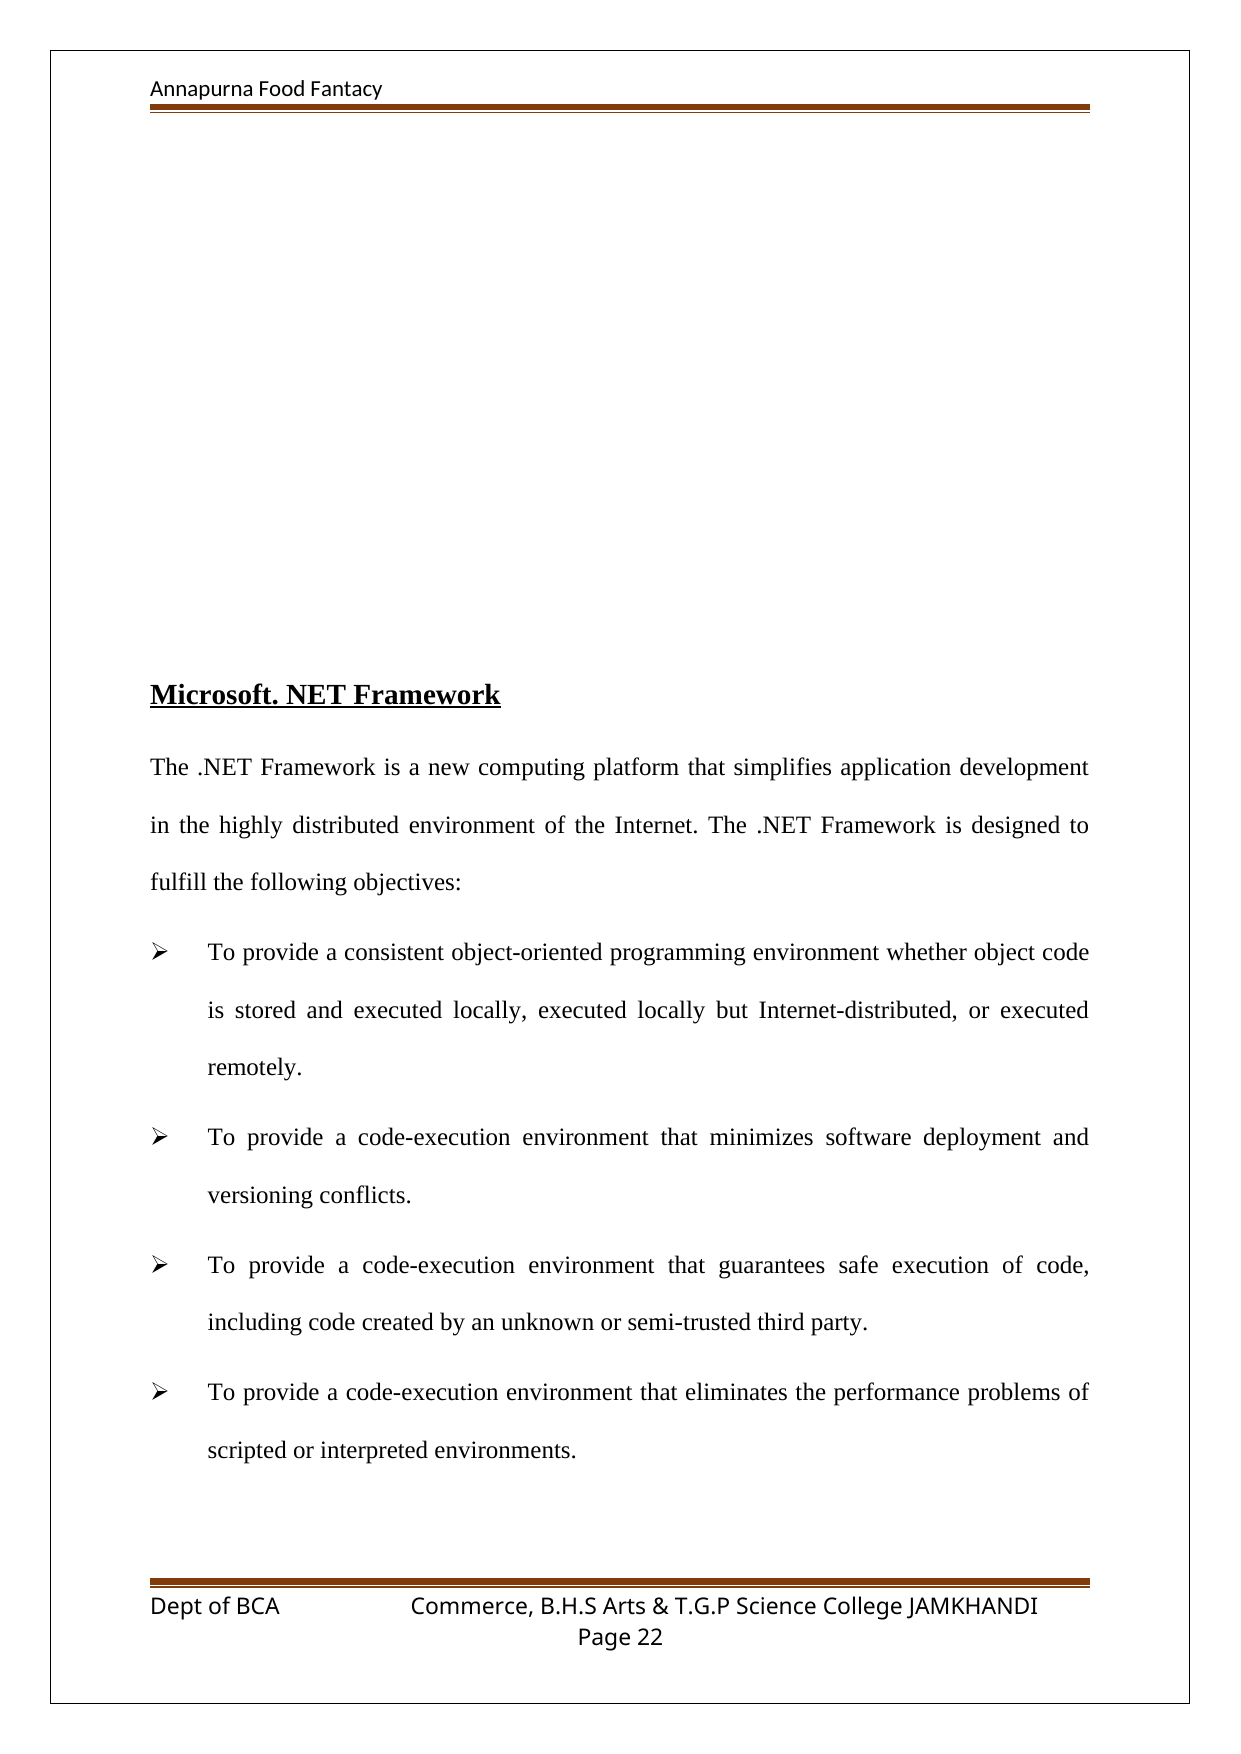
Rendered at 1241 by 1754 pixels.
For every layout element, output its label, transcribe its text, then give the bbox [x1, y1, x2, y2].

text Microsoft. NET Framework [150, 677, 1090, 711]
list To provide a consistent object-oriented programming environment whether object code is stored and executed locally, executed locally but Internet-distributed, or executed remotely. [150, 937, 1090, 1081]
text The .NET Framework is a new computing platform that simplifies application development in the highly distributed environment of the Internet. The .NET Framework is designed to fulfill the following objectives: [150, 752, 1090, 896]
list To provide a code-execution environment that minimizes software deployment and versioning conflicts. [150, 1122, 1090, 1209]
list To provide a code-execution environment that guarantees safe execution of code, including code created by an unknown or semi-trusted third party. [150, 1250, 1090, 1336]
list To provide a code-execution environment that eliminates the performance problems of scripted or interpreted environments. [150, 1377, 1090, 1464]
